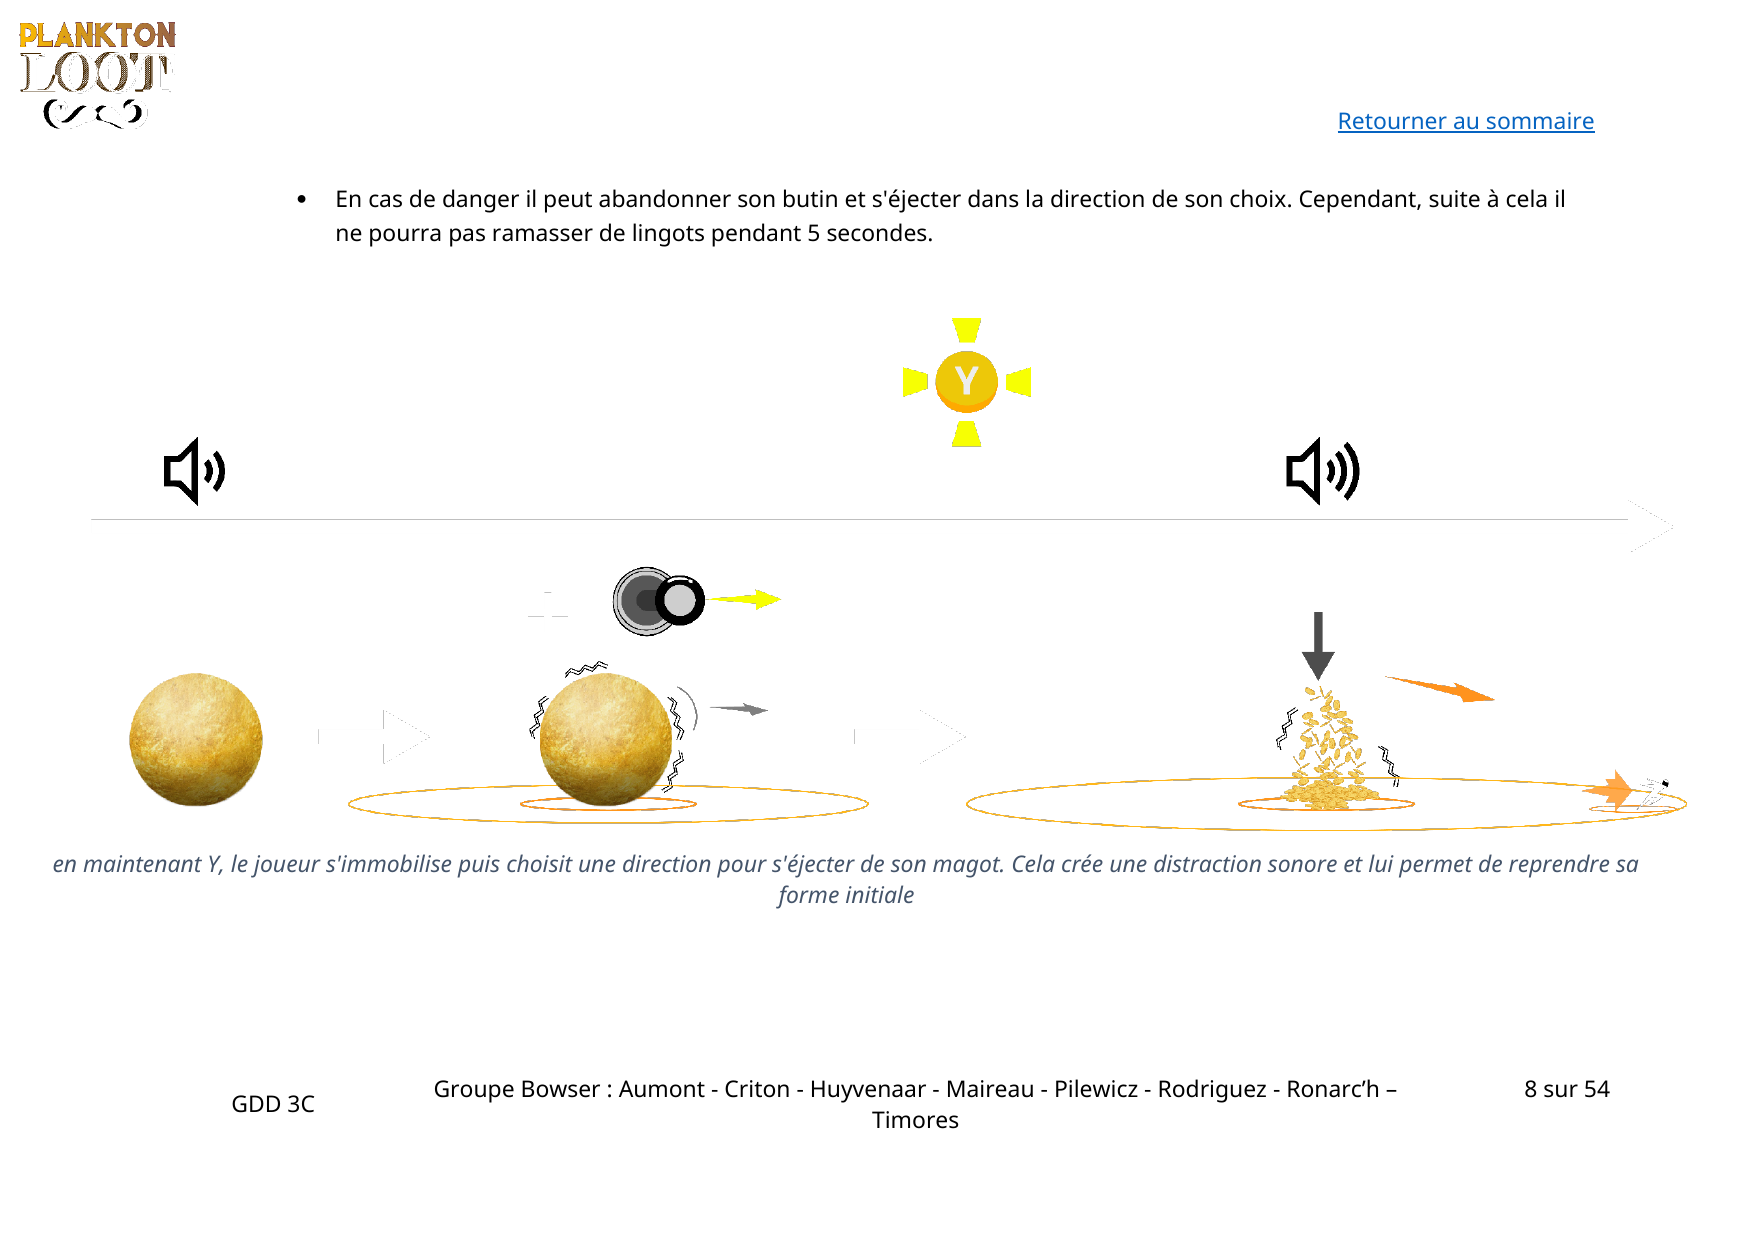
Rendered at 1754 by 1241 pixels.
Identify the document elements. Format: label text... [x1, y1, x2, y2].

picture [50, 282, 1699, 839]
picture [17, 18, 180, 140]
list En cas de danger il peut abandonner son butin et s'éjecter dans la direction de son choix. Cependant, suite à cela il ne pourra pas ramasser de lingots pendant 5 secondes. [298, 183, 1595, 248]
